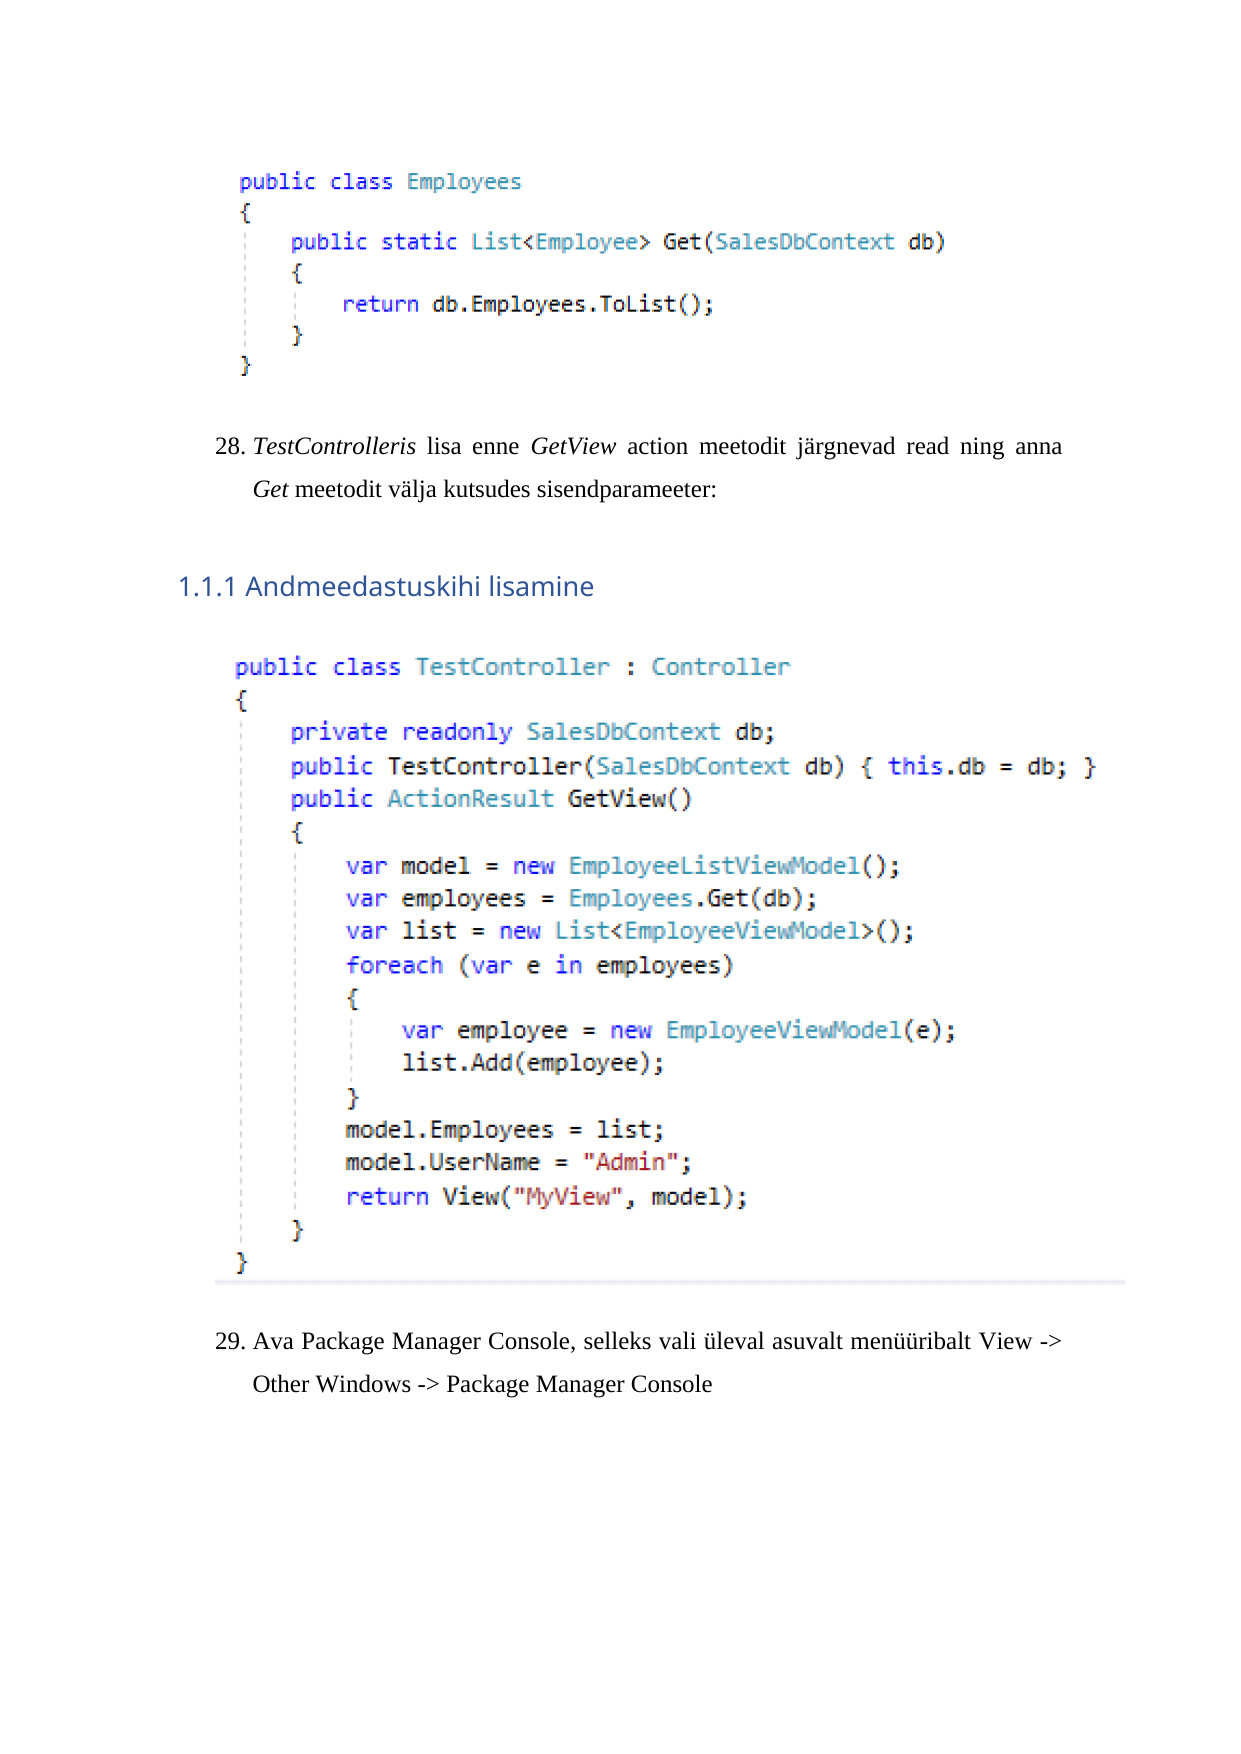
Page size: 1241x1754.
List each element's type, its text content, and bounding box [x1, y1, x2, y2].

picture [214, 147, 1010, 392]
list TestControlleris lisa enne GetView action meetodit järgnevad read ning anna Get meetodit välja kutsudes sisendparameeter: [215, 431, 1063, 503]
picture [214, 634, 1126, 1287]
subtitle Andmeedastuskihi lisamine [177, 567, 1063, 604]
list Ava Package Manager Console, selleks vali üleval asuvalt menüüribalt View -> Other Windows -> Package Manager Console [215, 1326, 1063, 1398]
